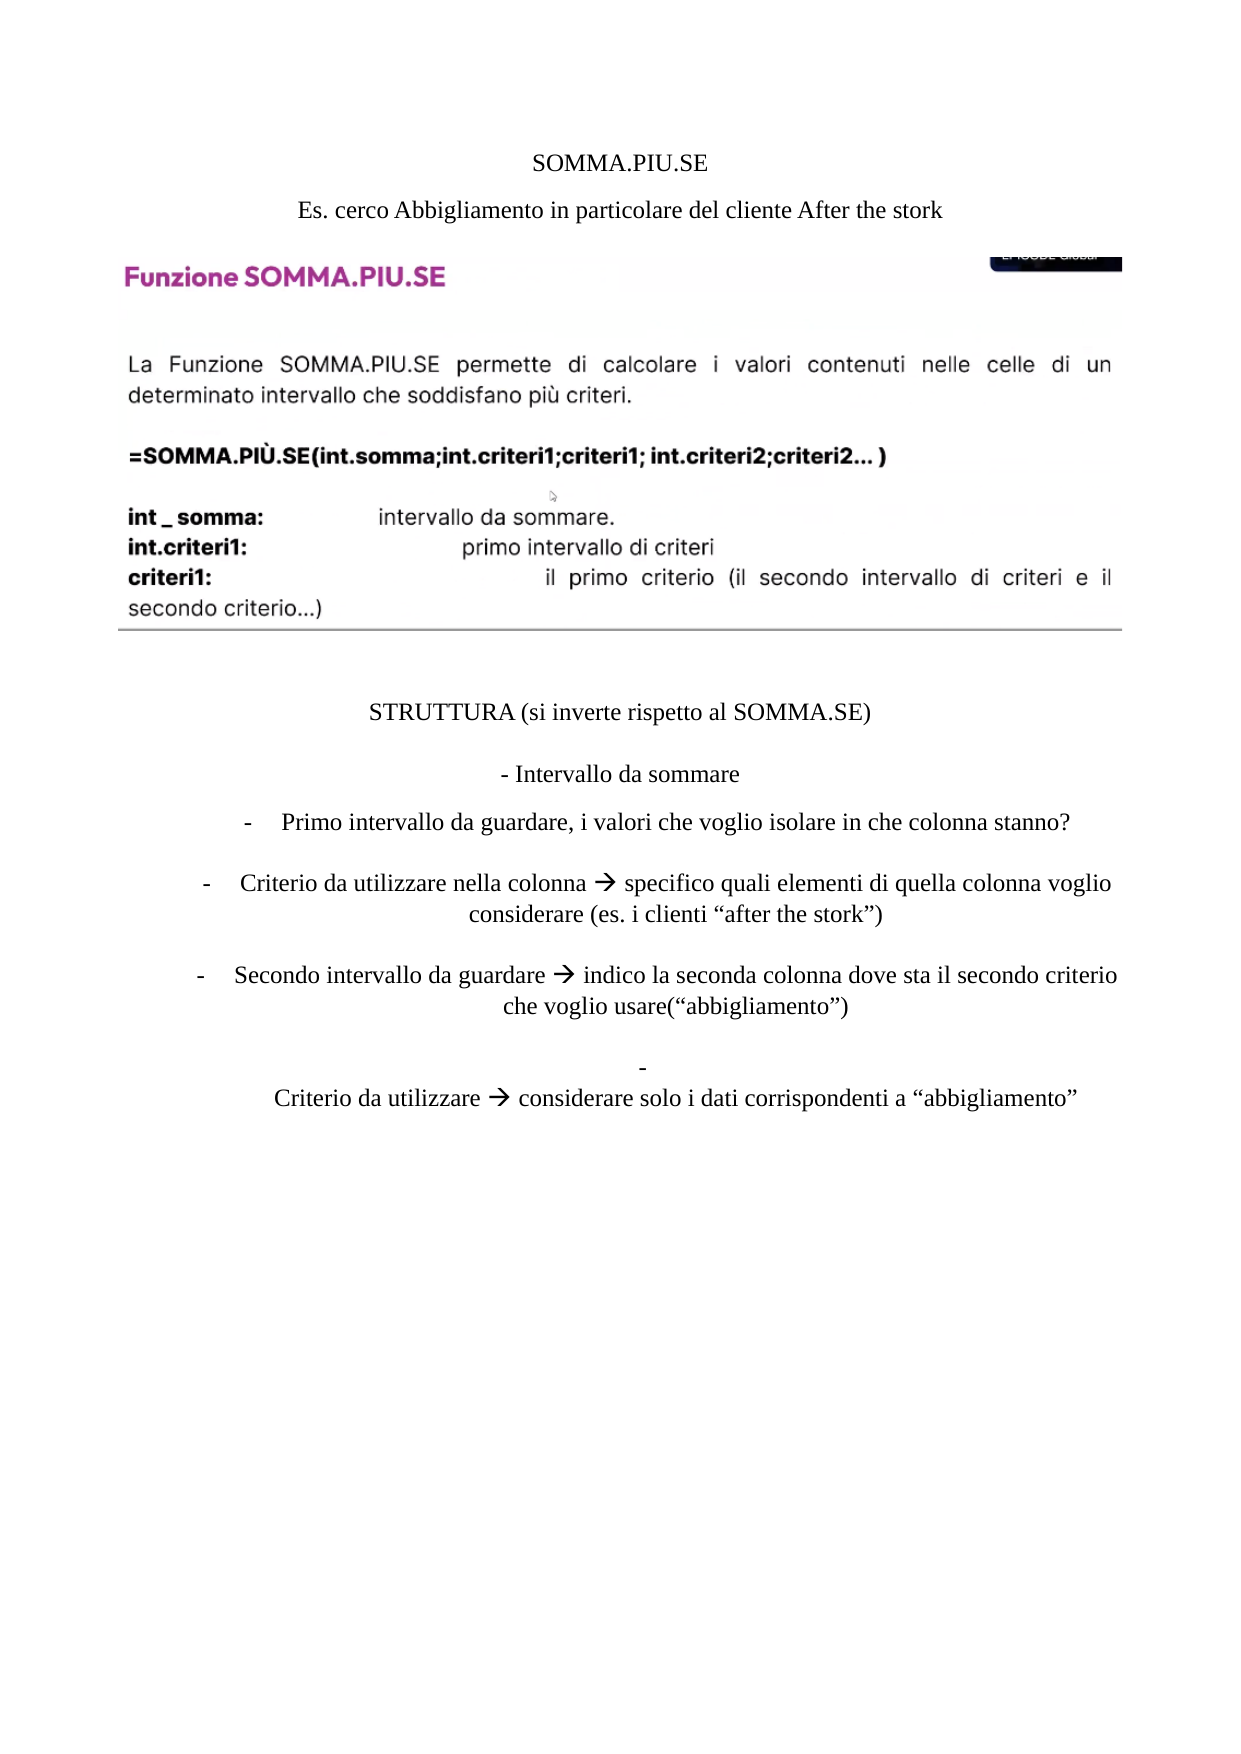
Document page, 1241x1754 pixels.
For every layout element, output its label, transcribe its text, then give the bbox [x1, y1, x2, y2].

list Primo intervallo da guardare, i valori che voglio isolare in che colonna stanno? [192, 807, 1122, 866]
text Es. cerco Abbigliamento in particolare del cliente After the stork [118, 195, 1122, 257]
list Criterio da utilizzare nella colonna specifico quali elementi di quella colonna voglio considerare (es. i clienti “after the stork”) [192, 868, 1122, 958]
list Criterio da utilizzare considerare solo i dati corrispondenti a “abbigliamento” [192, 1052, 1122, 1112]
text SOMMA.PIU.SE [118, 148, 1122, 176]
picture [118, 257, 1123, 631]
list Secondo intervallo da guardare indico la seconda colonna dove sta il secondo criterio che voglio usare(“abbigliamento”) [192, 960, 1122, 1050]
text STRUTTURA (si inverte rispetto al SOMMA.SE) - Intervallo da sommare [118, 697, 1122, 788]
